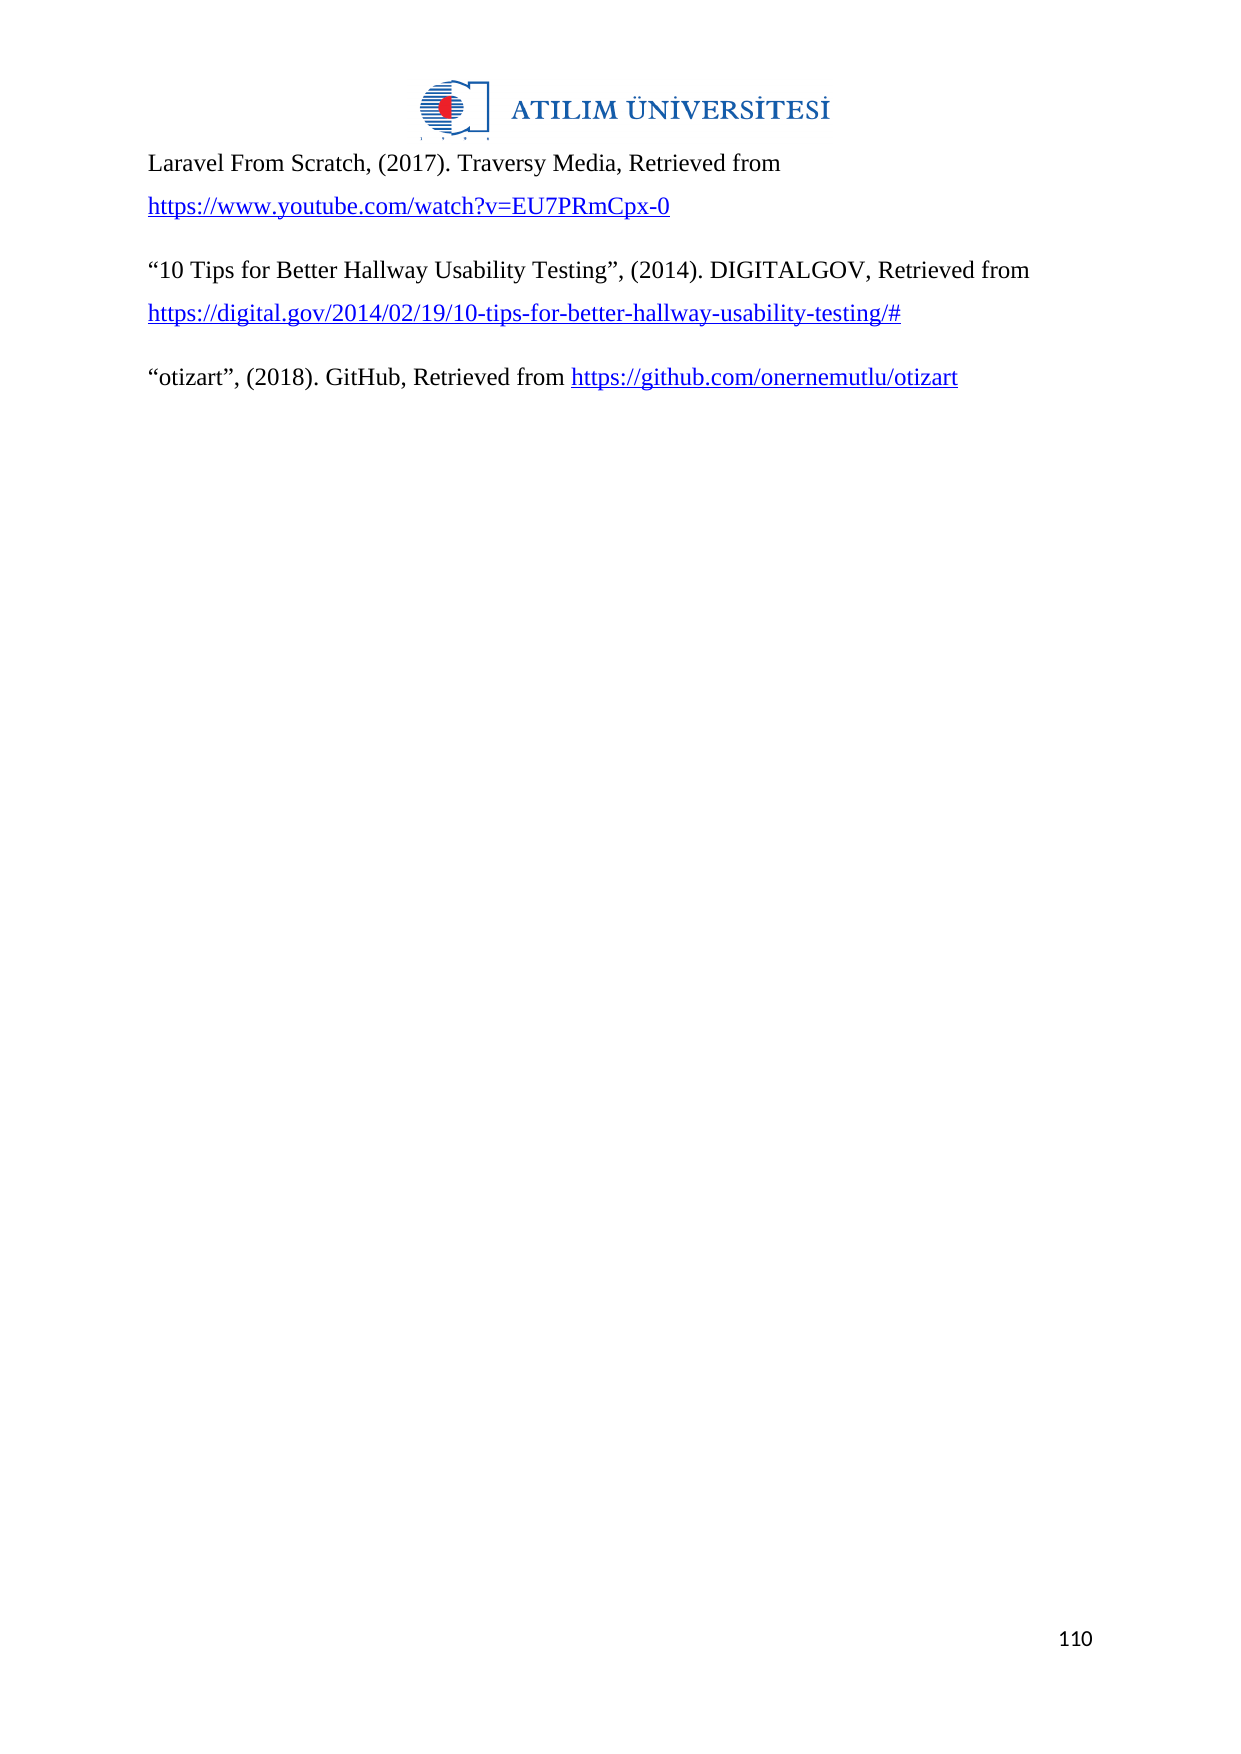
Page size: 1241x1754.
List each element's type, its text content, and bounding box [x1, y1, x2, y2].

text “otizart”, (2018). GitHub, Retrieved from https://github.com/onernemutlu/otizart [148, 362, 1093, 391]
text “10 Tips for Better Hallway Usability Testing”, (2014). DIGITALGOV, Retrieved from https://digital.gov/2014/02/19/10-tips-for-better-hallway-usability-testing/# [148, 255, 1093, 327]
text Laravel From Scratch, (2017). Traversy Media, Retrieved from https://www.youtube.com/watch?v=EU7PRmCpx-0 [148, 148, 1093, 219]
